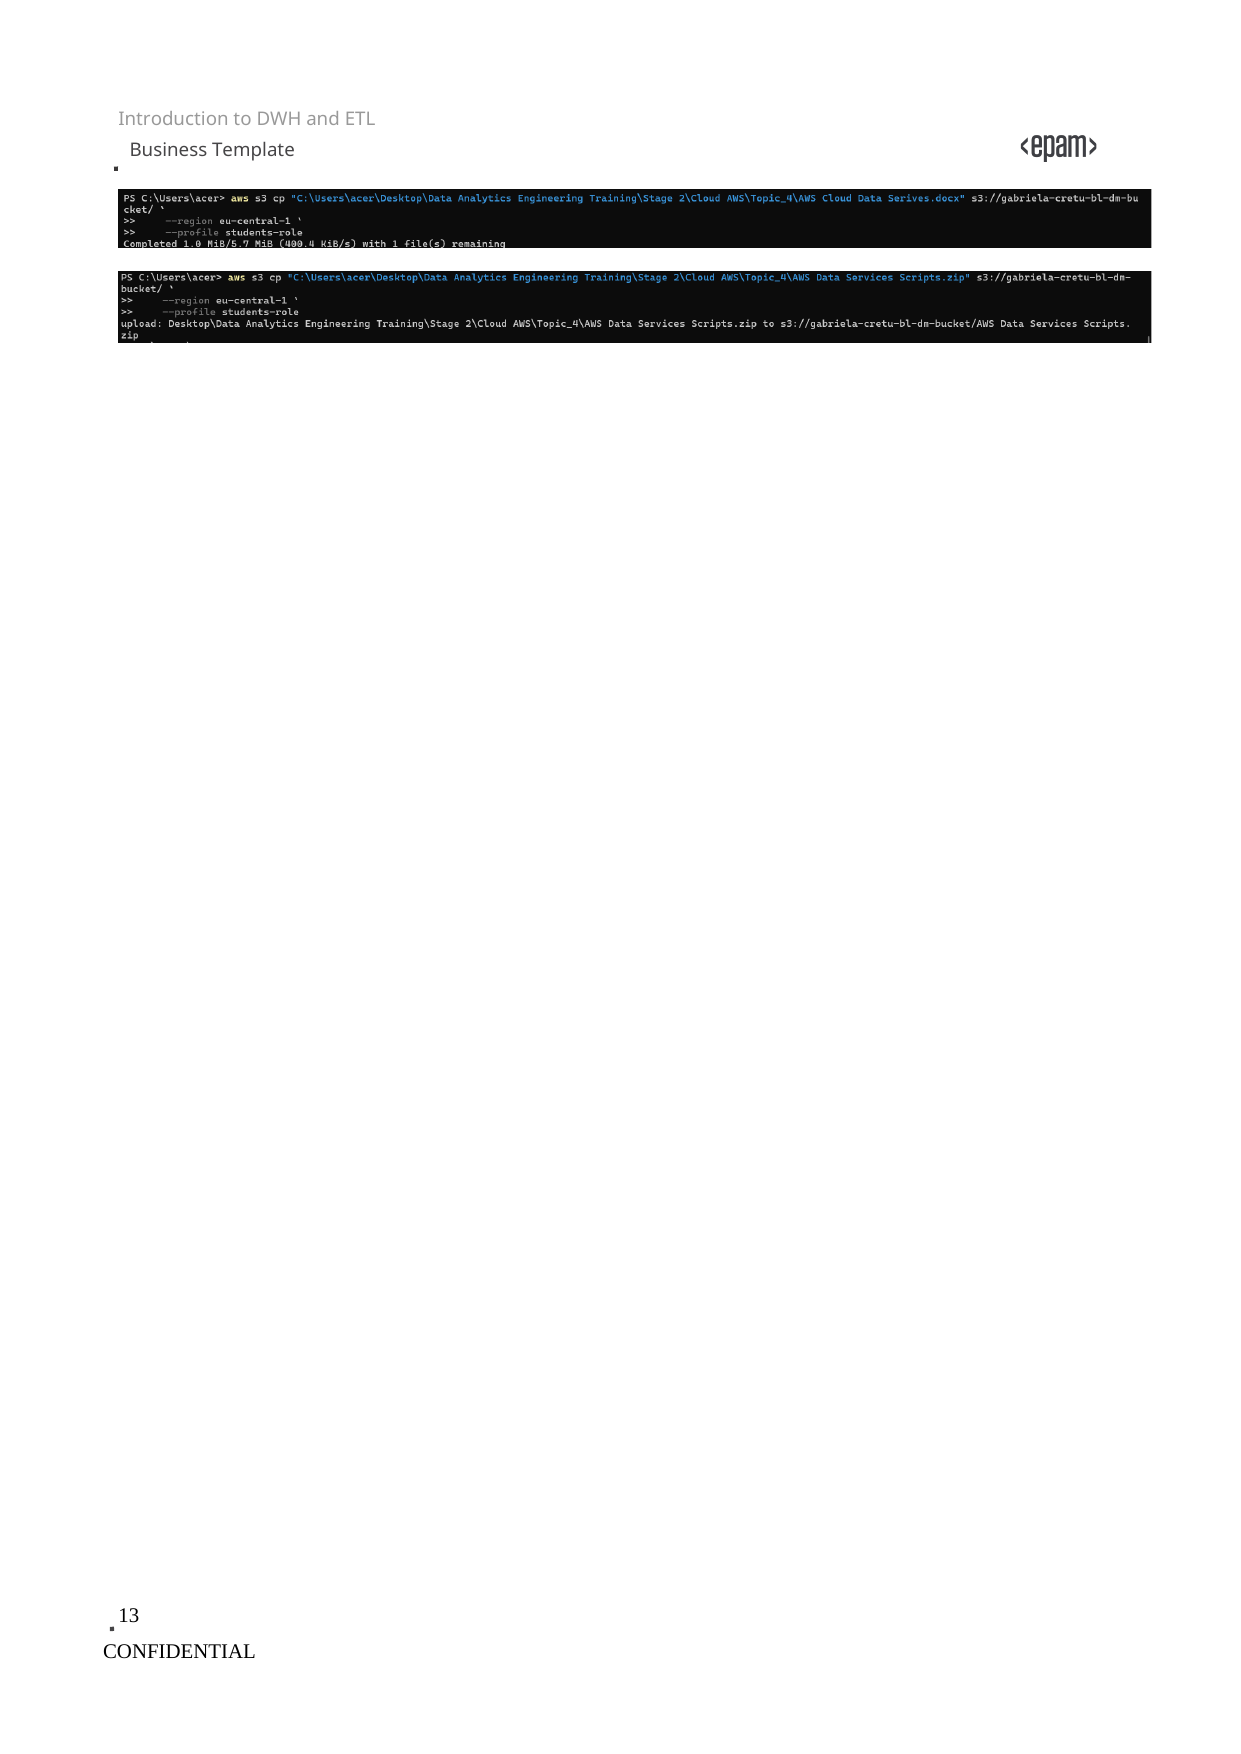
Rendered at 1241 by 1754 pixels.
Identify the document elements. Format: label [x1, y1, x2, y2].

picture [118, 189, 1152, 248]
picture [1020, 135, 1097, 162]
picture [118, 271, 1152, 343]
